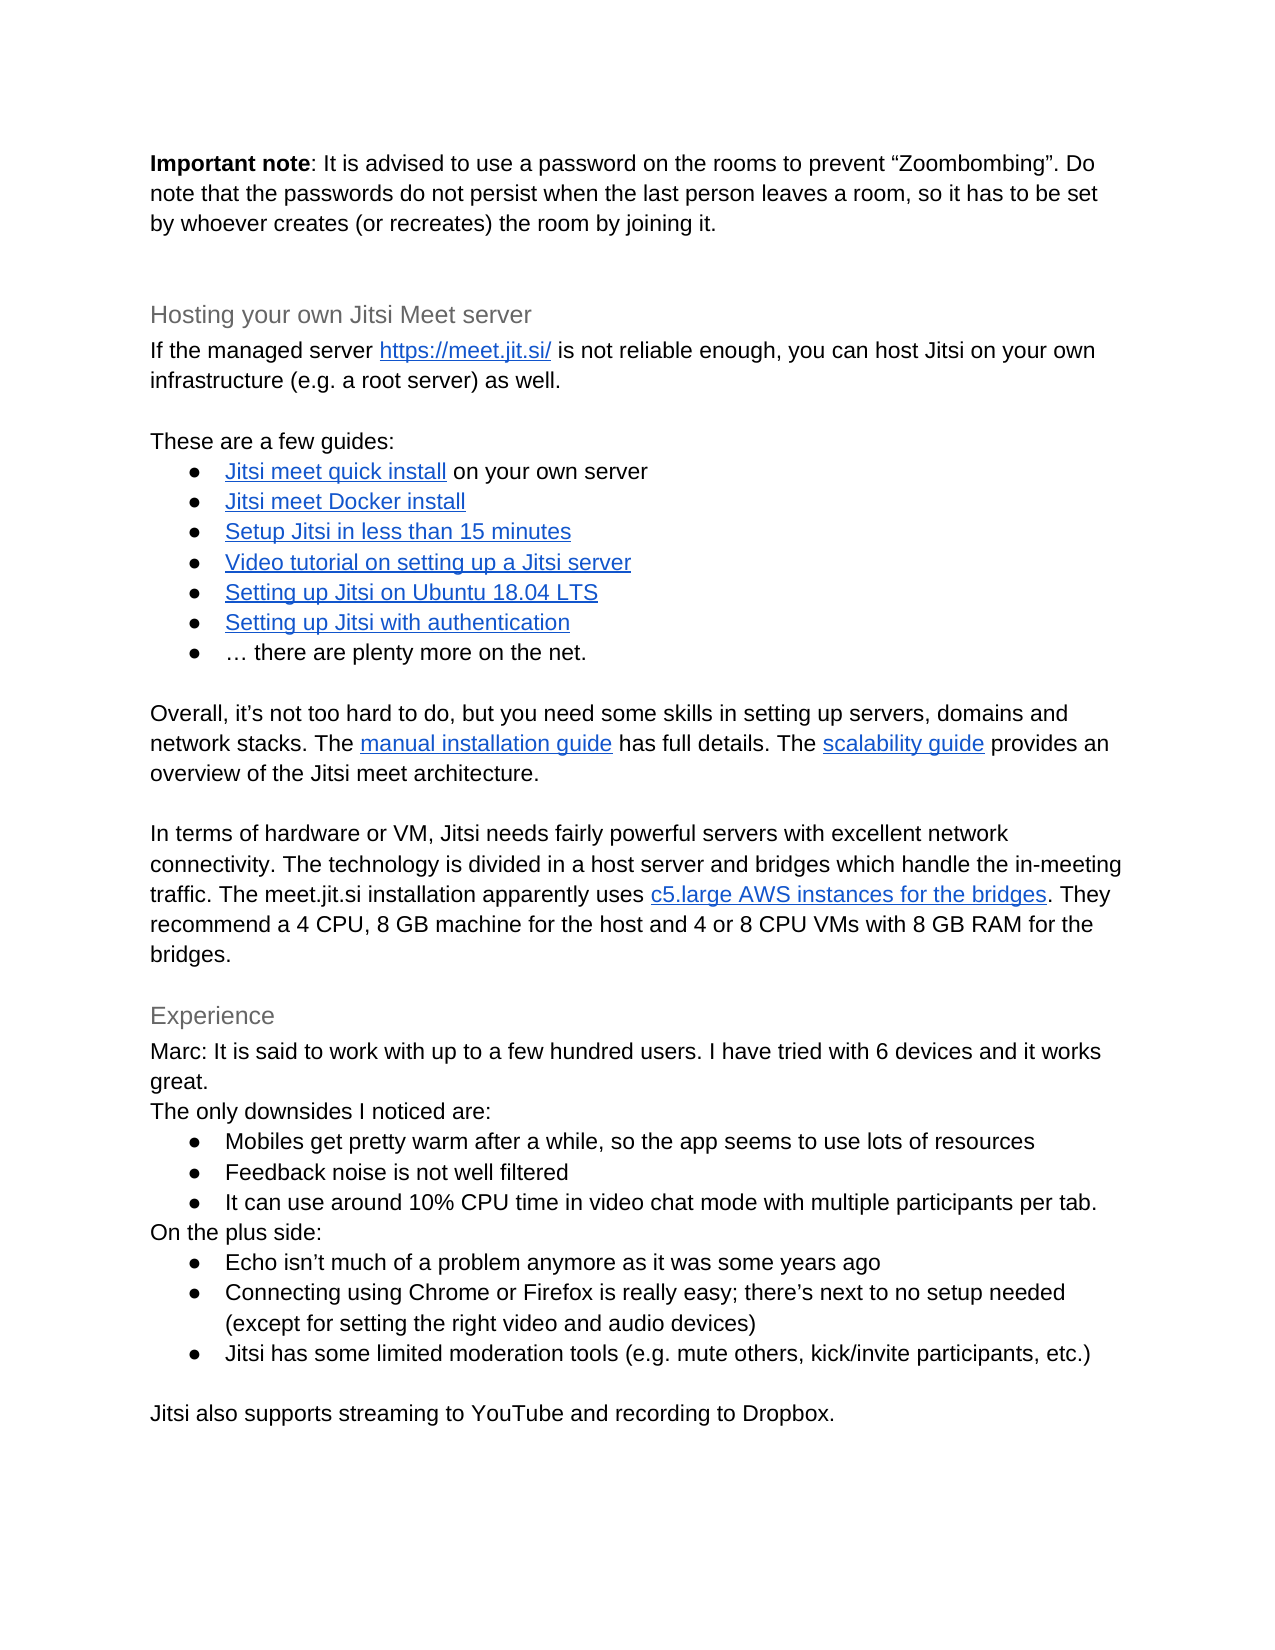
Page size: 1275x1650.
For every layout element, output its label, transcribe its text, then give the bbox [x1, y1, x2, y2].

text If the managed server https://meet.jit.si/ is not reliable enough, you can host Jitsi on your own infrastructure (e.g. a root server) as well. [150, 337, 1125, 394]
list Setup Jitsi in less than 15 minutes [187, 518, 1125, 545]
text In terms of hardware or VM, Jitsi needs fairly powerful servers with excellent network connectivity. The technology is divided in a host server and bridges which handle the in-meeting traffic. The meet.jit.si installation apparently uses c5.large AWS instances for the bridges. They recommend a 4 CPU, 8 GB machine for the host and 4 or 8 CPU VMs with 8 GB RAM for the bridges. [150, 820, 1125, 968]
list It can use around 10% CPU time in video chat mode with multiple participants per tab. [187, 1189, 1125, 1215]
list Mobiles get pretty warm after a while, so the app seems to use lots of resources [187, 1128, 1125, 1155]
text These are a few guides: [150, 428, 1125, 454]
list … there are plenty more on the net. [187, 639, 1125, 666]
list Setting up Jitsi on Ubuntu 18.04 LTS [187, 579, 1125, 605]
list Connecting using Chrome or Firefox is really easy; there’s next to no setup needed (except for setting the right video and audio devices) [187, 1279, 1125, 1336]
text On the plus side: [150, 1219, 1125, 1245]
text The only downsides I noticed are: [150, 1098, 1125, 1124]
list Jitsi has some limited moderation tools (e.g. mute others, kick/invite participants, etc.) [187, 1340, 1125, 1366]
subtitle Hosting your own Jitsi Meet server [150, 300, 1125, 329]
list Feedback noise is not well filtered [187, 1158, 1125, 1185]
list Jitsi meet Docker install [187, 488, 1125, 514]
text Jitsi also supports streaming to YouTube and recording to Dropbox. [150, 1400, 1125, 1427]
text Marc: It is said to work with up to a few hundred users. I have tried with 6 devices and it works great. [150, 1038, 1125, 1094]
text Important note: It is advised to use a password on the rooms to prevent “Zoombombing”. Do note that the passwords do not persist when the last person leaves a room, so it has to be set by whoever creates (or recreates) the room by joining it. [150, 150, 1125, 237]
list Echo isn’t much of a problem anymore as it was some years ago [187, 1249, 1125, 1276]
list Setting up Jitsi with authentication [187, 609, 1125, 635]
subtitle Experience [150, 1001, 1125, 1029]
text Overall, it’s not too hard to do, but you need some skills in setting up servers, domains and network stacks. The manual installation guide has full details. The scalability guide provides an overview of the Jitsi meet architecture. [150, 699, 1125, 786]
list Jitsi meet quick install on your own server [187, 458, 1125, 484]
list Video tutorial on setting up a Jitsi server [187, 548, 1125, 575]
